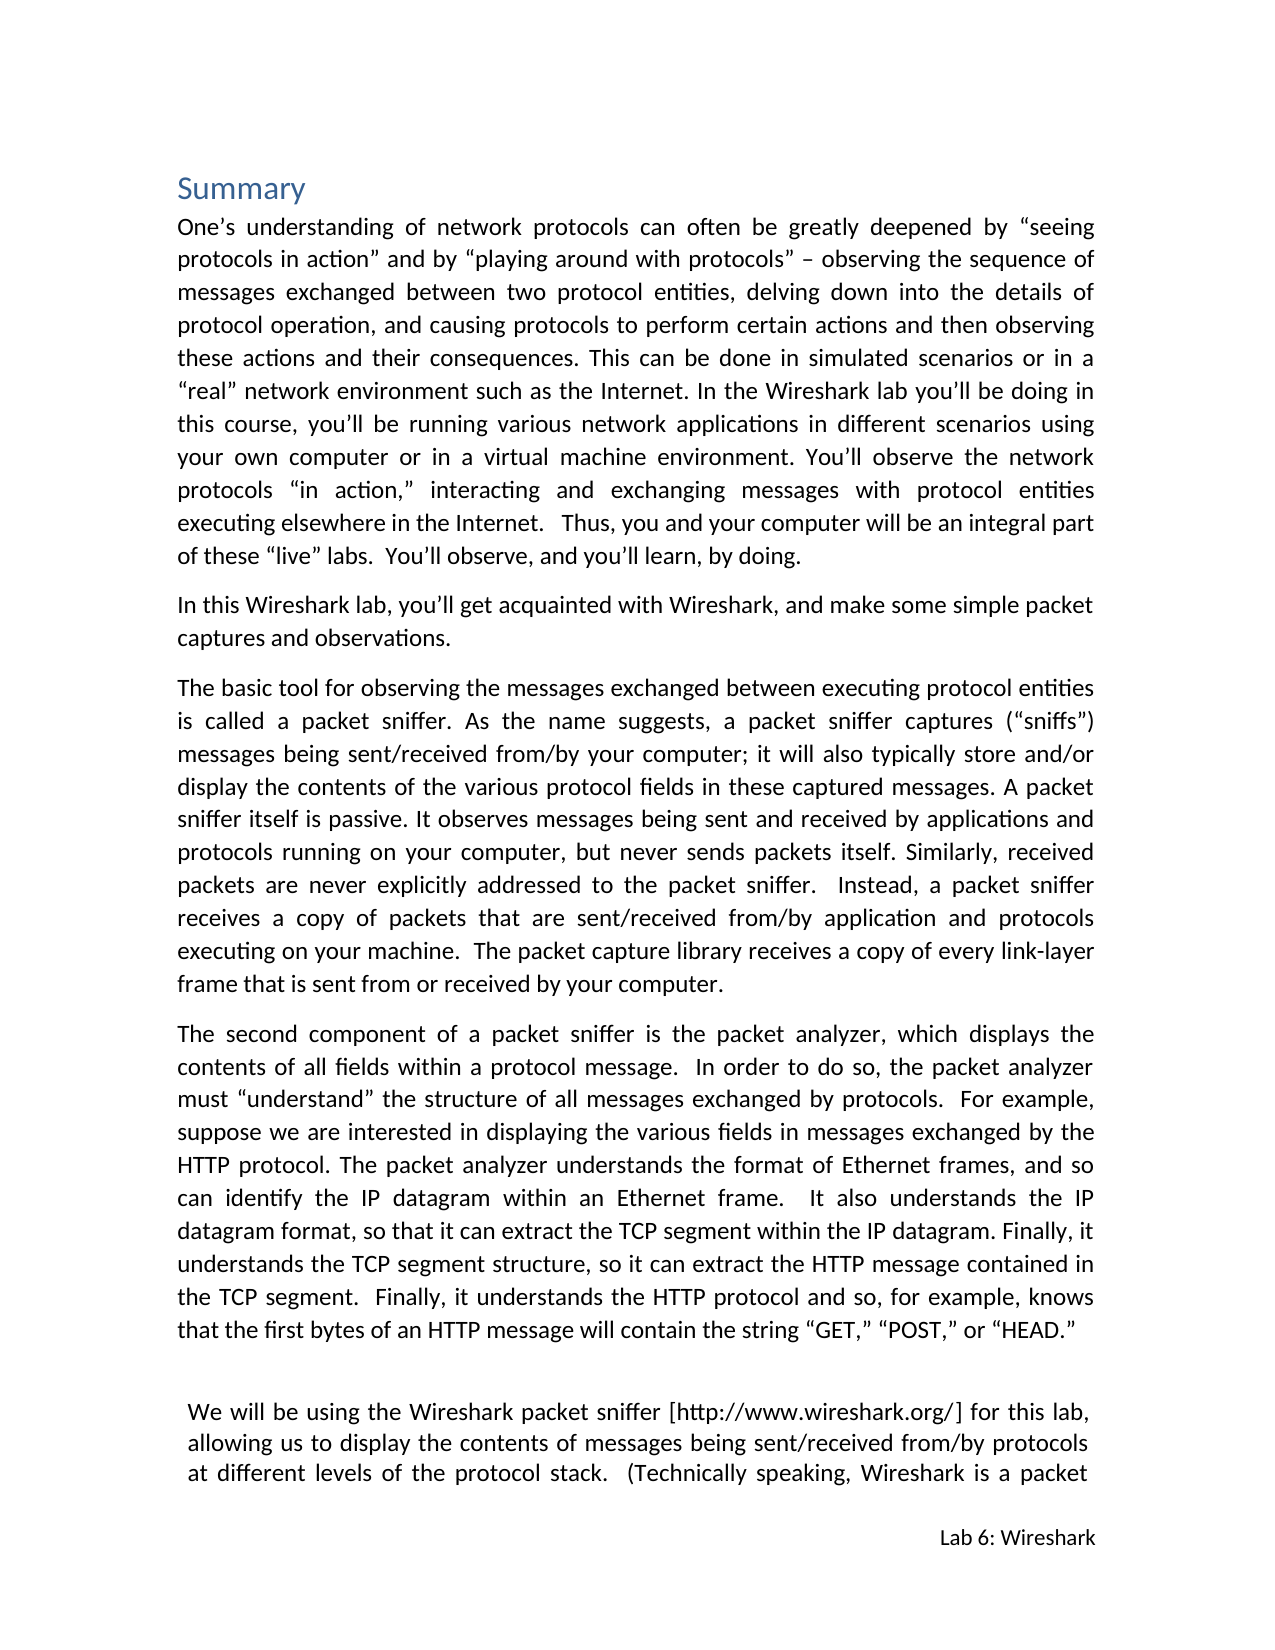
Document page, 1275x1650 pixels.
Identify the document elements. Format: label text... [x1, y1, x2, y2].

text In this Wireshark lab, you’ll get acquainted with Wireshark, and make some simple packet captures and observations. [177, 589, 1096, 653]
text One’s understanding of network protocols can often be greatly deepened by “seeing protocols in action” and by “playing around with protocols” – observing the sequence of messages exchanged between two protocol entities, delving down into the details of protocol operation, and causing protocols to perform certain actions and then observing these actions and their consequences. This can be done in simulated scenarios or in a “real” network environment such as the Internet. In the Wireshark lab you’ll be doing in this course, you’ll be running various network applications in different scenarios using your own computer or in a virtual machine environment. You’ll observe the network protocols “in action,” interacting and exchanging messages with protocol entities executing elsewhere in the Internet. Thus, you and your computer will be an integral part of these “live” labs. You’ll observe, and you’ll learn, by doing. [177, 211, 1096, 570]
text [187, 1396, 1089, 1488]
text The basic tool for observing the messages exchanged between executing protocol entities is called a packet sniffer. As the name suggests, a packet sniffer captures (“sniffs”) messages being sent/received from/by your computer; it will also typically store and/or display the contents of the various protocol fields in these captured messages. A packet sniffer itself is passive. It observes messages being sent and received by applications and protocols running on your computer, but never sends packets itself. Similarly, received packets are never explicitly addressed to the packet sniffer. Instead, a packet sniffer receives a copy of packets that are sent/received from/by application and protocols executing on your machine. The packet capture library receives a copy of every link-layer frame that is sent from or received by your computer. [177, 672, 1096, 999]
subtitle Summary [177, 167, 1096, 207]
text The second component of a packet sniffer is the packet analyzer, which displays the contents of all fields within a protocol message. In order to do so, the packet analyzer must “understand” the structure of all messages exchanged by protocols. For example, suppose we are interested in displaying the various fields in messages exchanged by the HTTP protocol. The packet analyzer understands the format of Ethernet frames, and so can identify the IP datagram within an Ethernet frame. It also understands the IP datagram format, so that it can extract the TCP segment within the IP datagram. Finally, it understands the TCP segment structure, so it can extract the HTTP message contained in the TCP segment. Finally, it understands the HTTP protocol and so, for example, knows that the first bytes of an HTTP message will contain the string “GET,” “POST,” or “HEAD.” [177, 1018, 1096, 1344]
